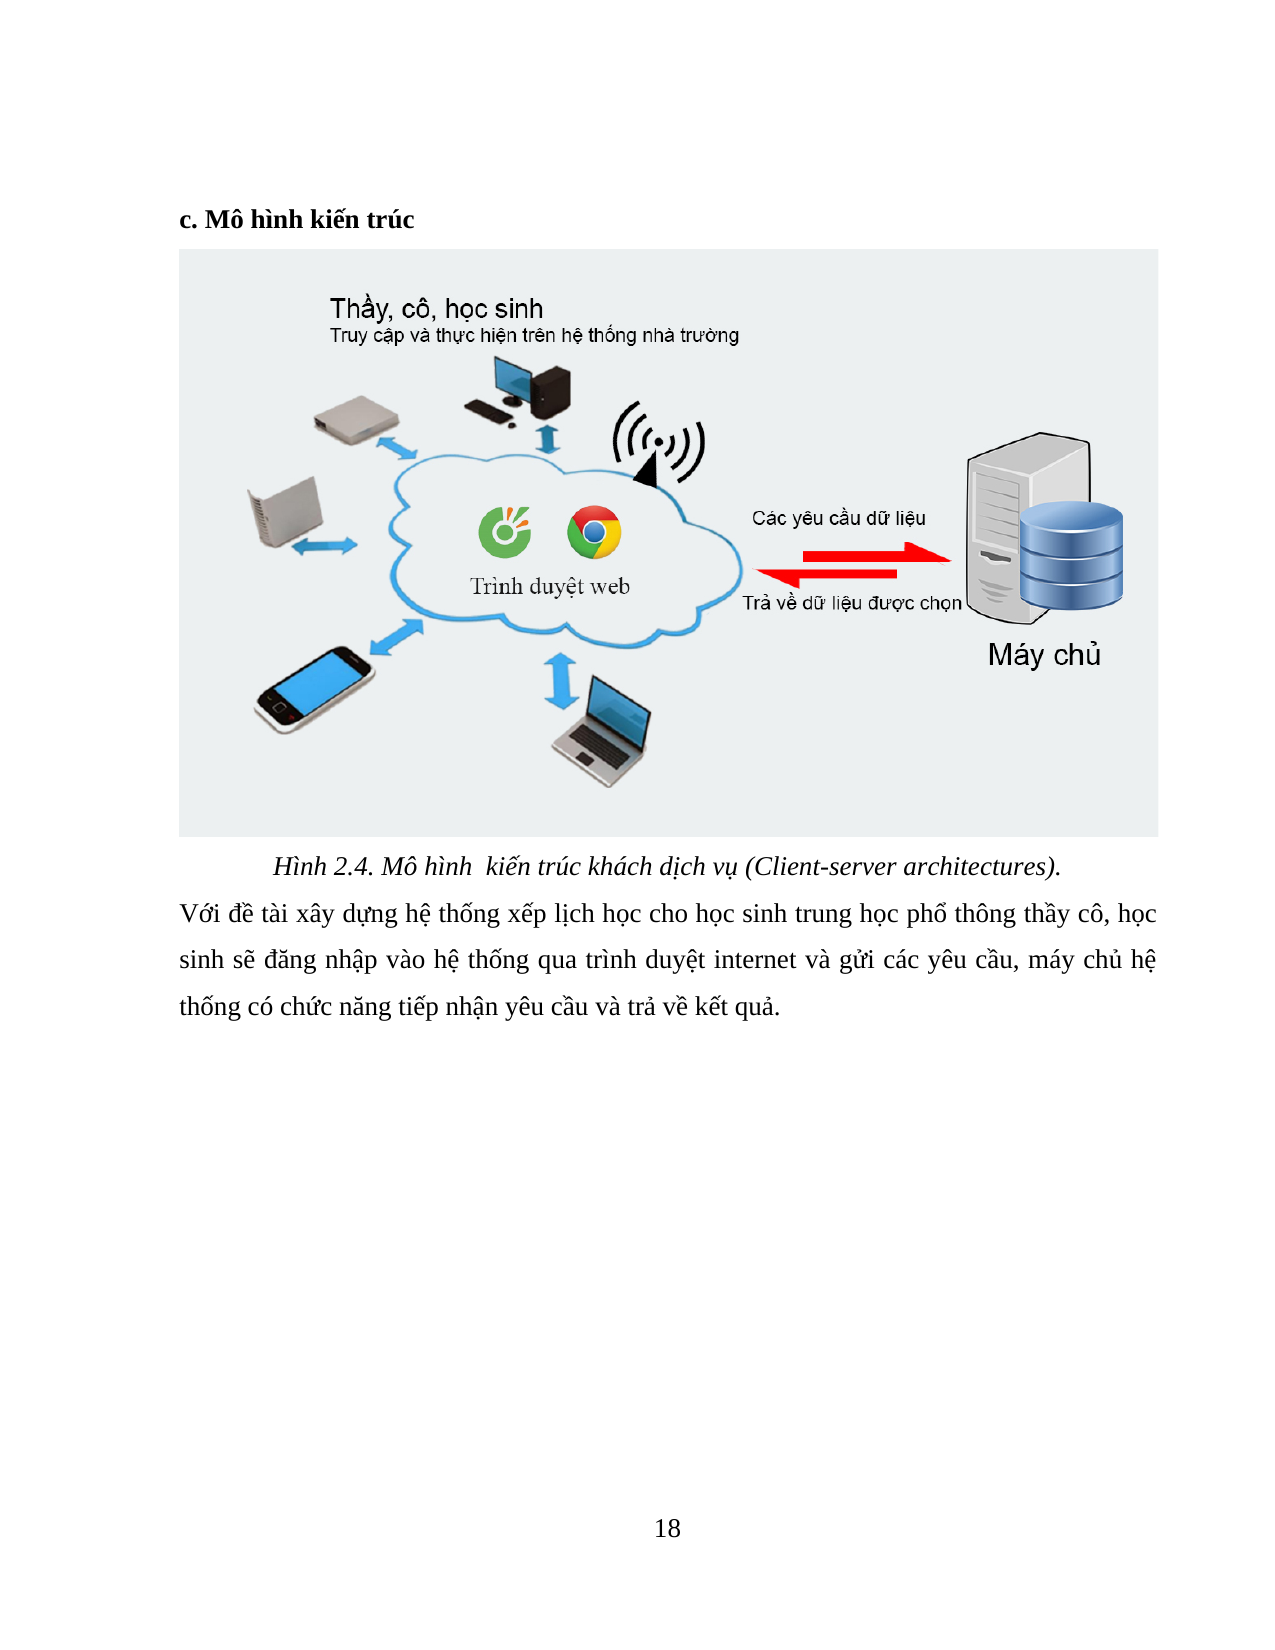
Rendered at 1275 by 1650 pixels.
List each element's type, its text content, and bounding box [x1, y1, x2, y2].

text Với đề tài xây dựng hệ thống xếp lịch học cho học sinh trung học phổ thông thầy cô, học sinh sẽ đăng nhập vào hệ thống qua trình duyệt internet và gửi các yêu cầu, máy chủ hệ thống có chức năng tiếp nhận yêu cầu và trả về kết quả. [179, 897, 1158, 1021]
text Hình 2.4. Mô hình kiến trúc khách dịch vụ (Client-server architectures). [179, 850, 1158, 881]
picture [179, 249, 1159, 837]
text c. Mô hình kiến trúc [179, 203, 1158, 234]
